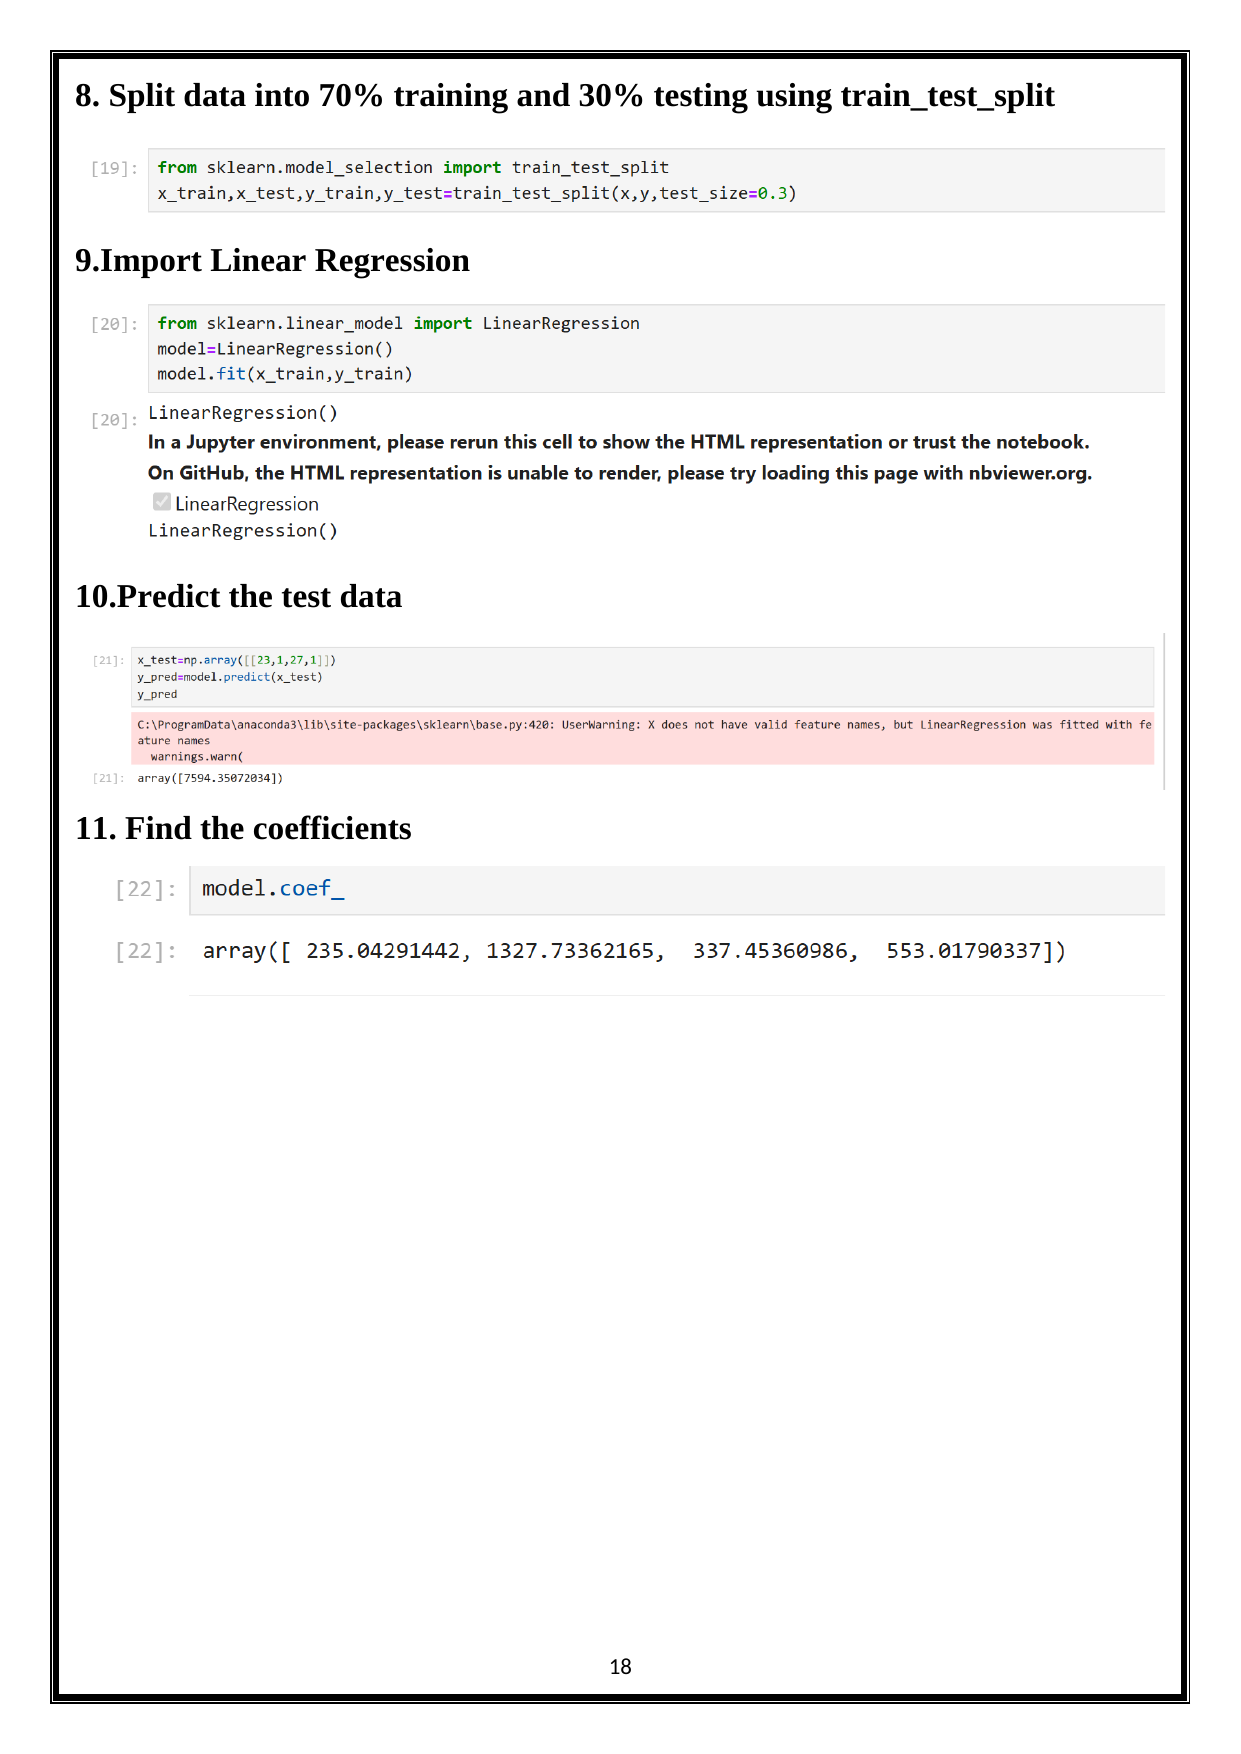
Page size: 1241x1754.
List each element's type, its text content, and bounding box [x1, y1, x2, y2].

picture [75, 133, 1166, 222]
picture [75, 298, 1166, 557]
text 9.Import Linear Regression [75, 240, 1165, 279]
picture [75, 633, 1166, 790]
text 10.Predict the test data [75, 576, 1165, 614]
text 8. Split data into 70% training and 30% testing using train_test_split [75, 75, 1165, 113]
text 11. Find the coefficients [75, 808, 1165, 847]
picture [75, 866, 1166, 996]
